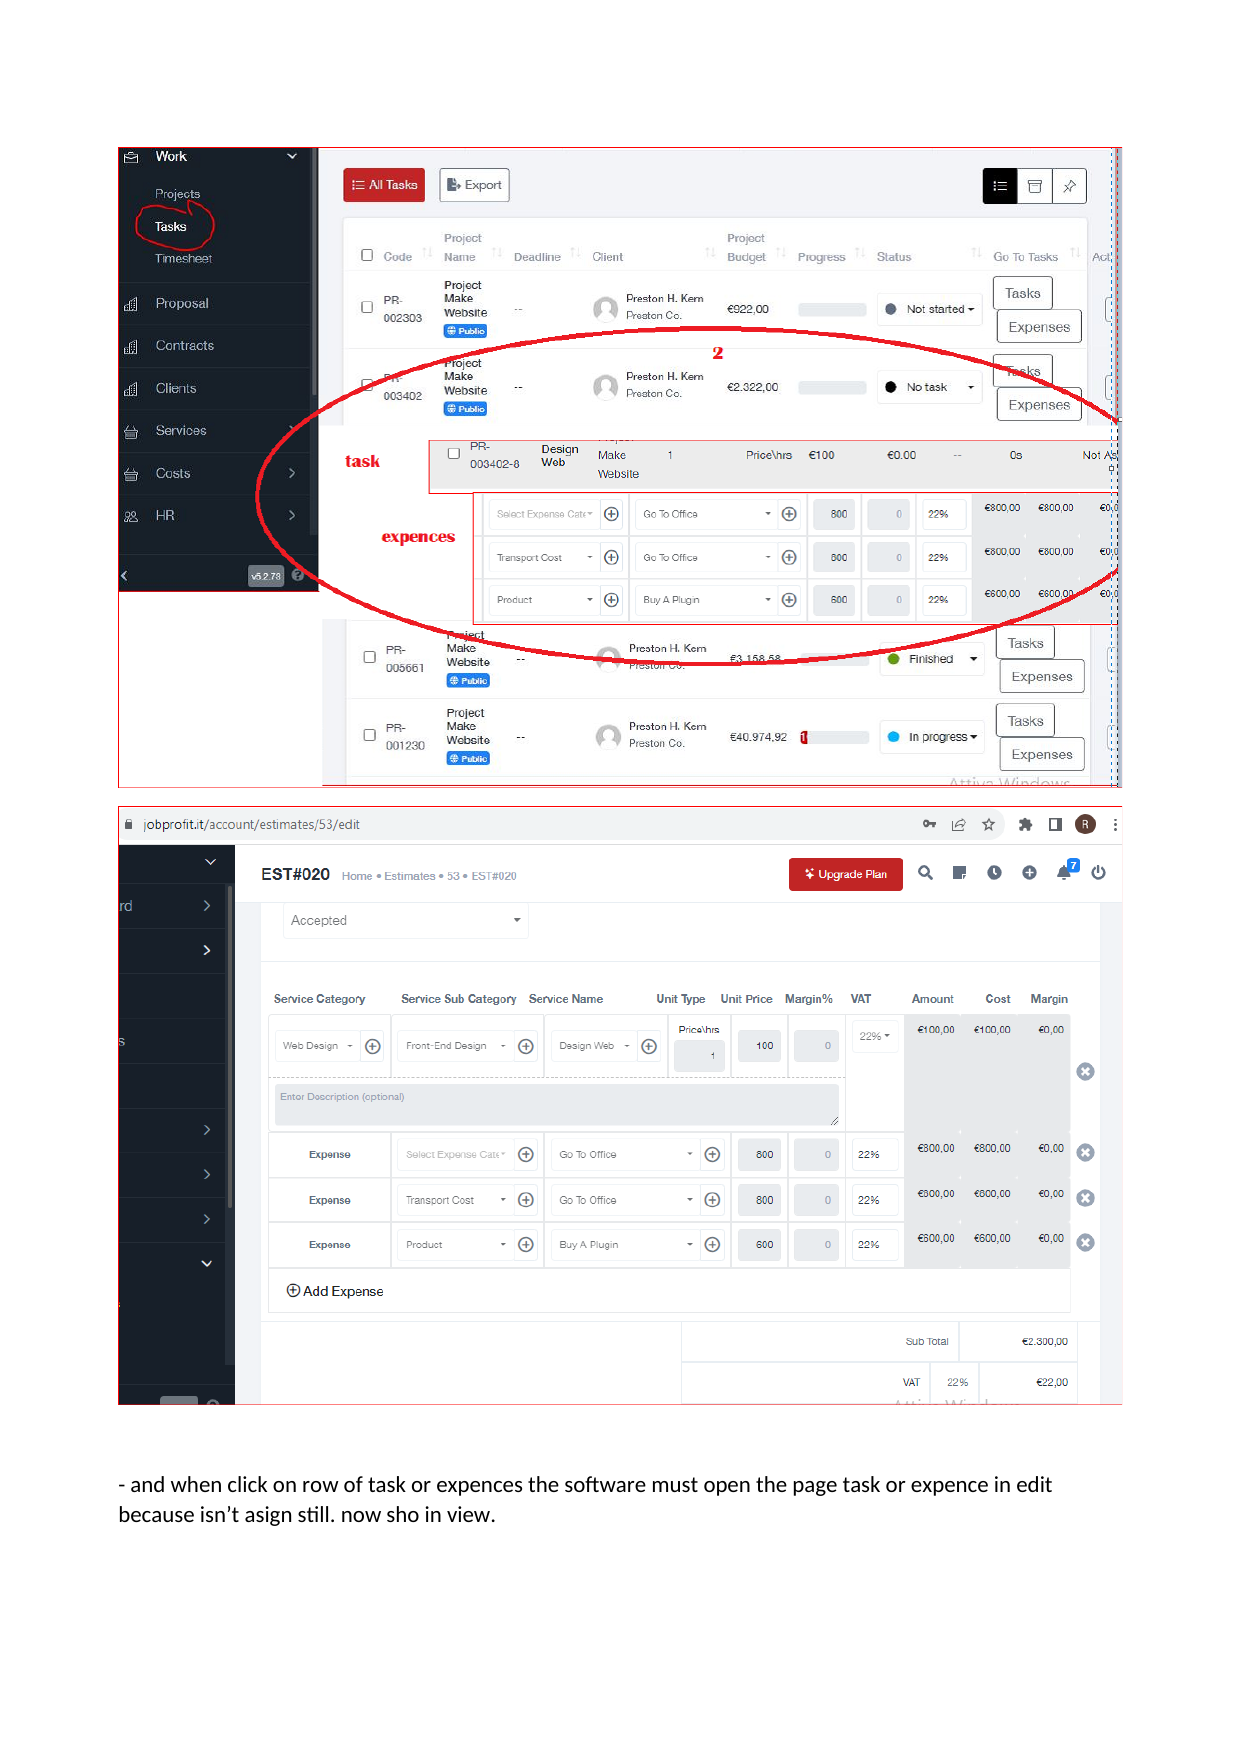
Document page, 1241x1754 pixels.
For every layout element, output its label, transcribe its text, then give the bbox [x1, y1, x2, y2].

text - and when click on row of task or expences the software must open the page task or expence in edit because isn’t asign still. now sho in view. [118, 1470, 1122, 1528]
picture [118, 147, 1123, 788]
picture [118, 806, 1123, 1405]
